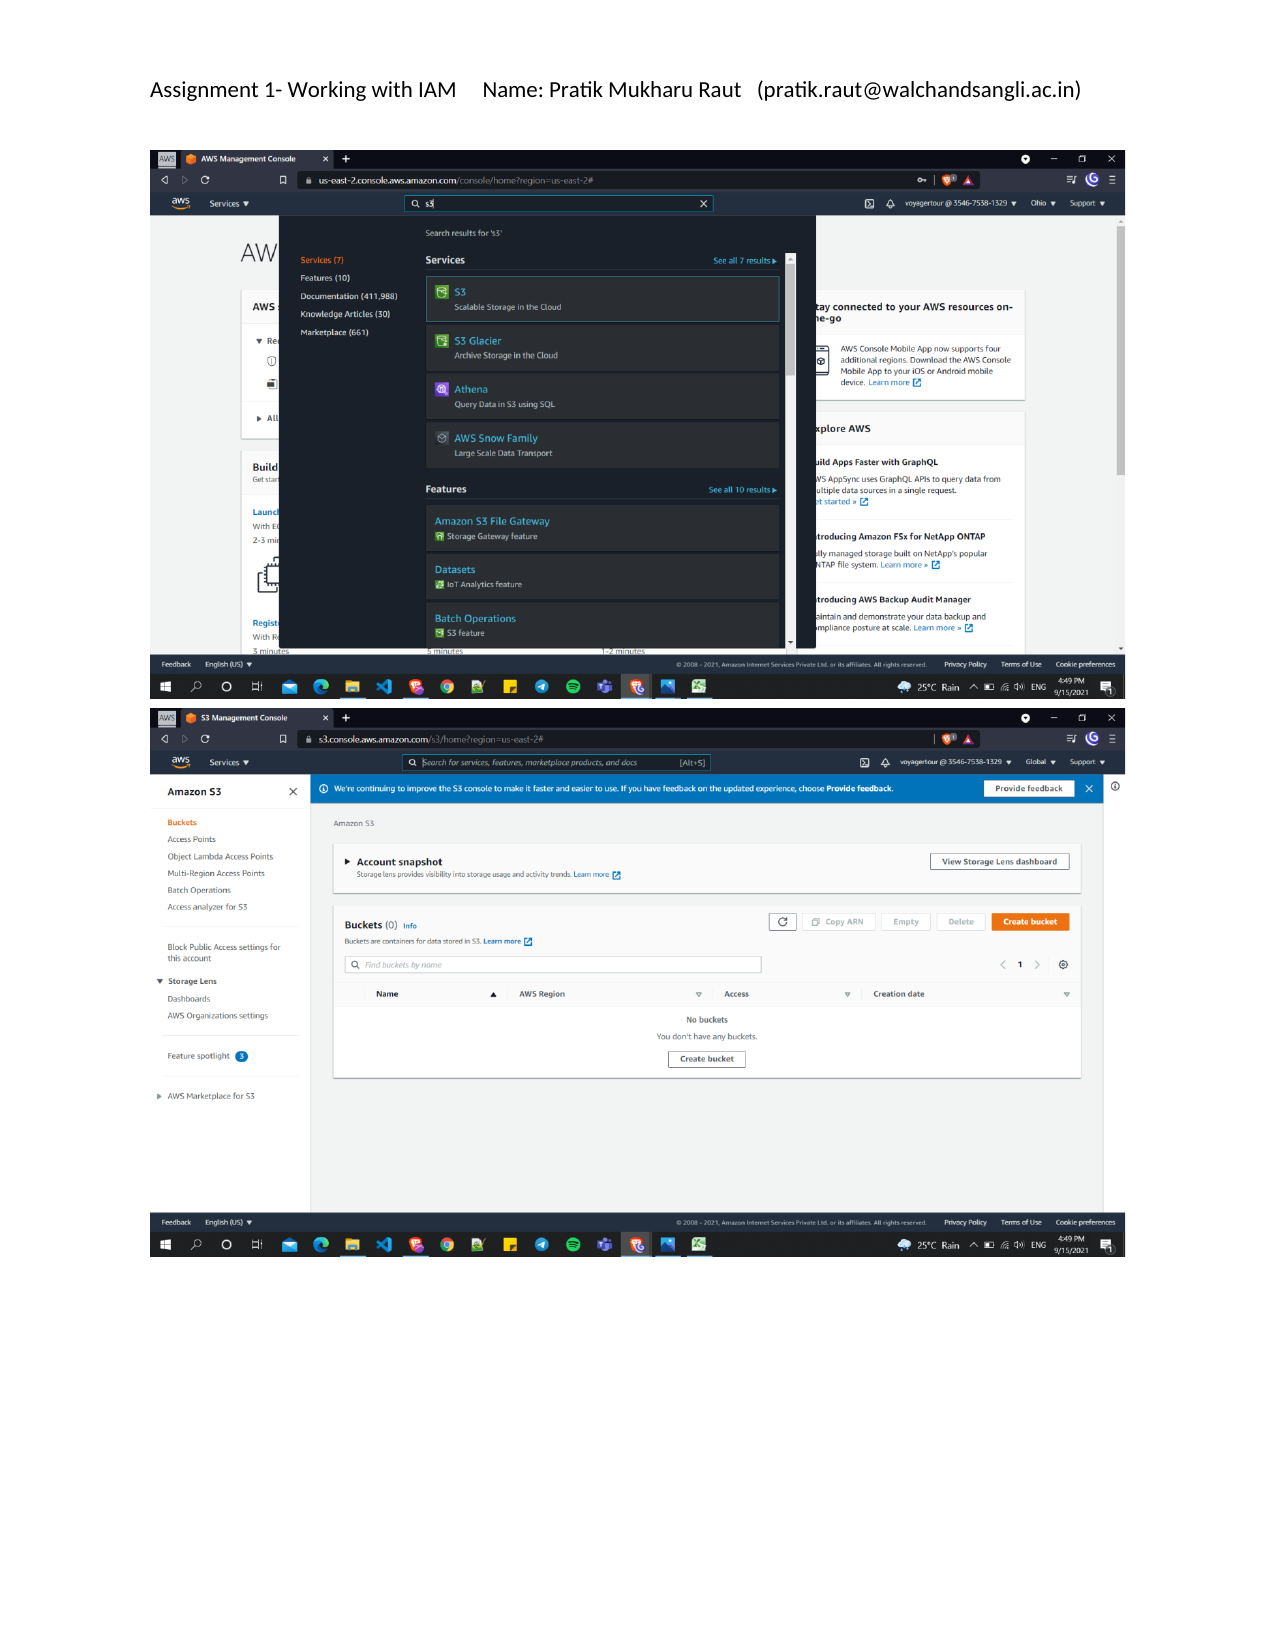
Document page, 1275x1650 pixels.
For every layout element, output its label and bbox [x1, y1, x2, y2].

picture [150, 708, 1125, 1257]
picture [150, 150, 1125, 699]
